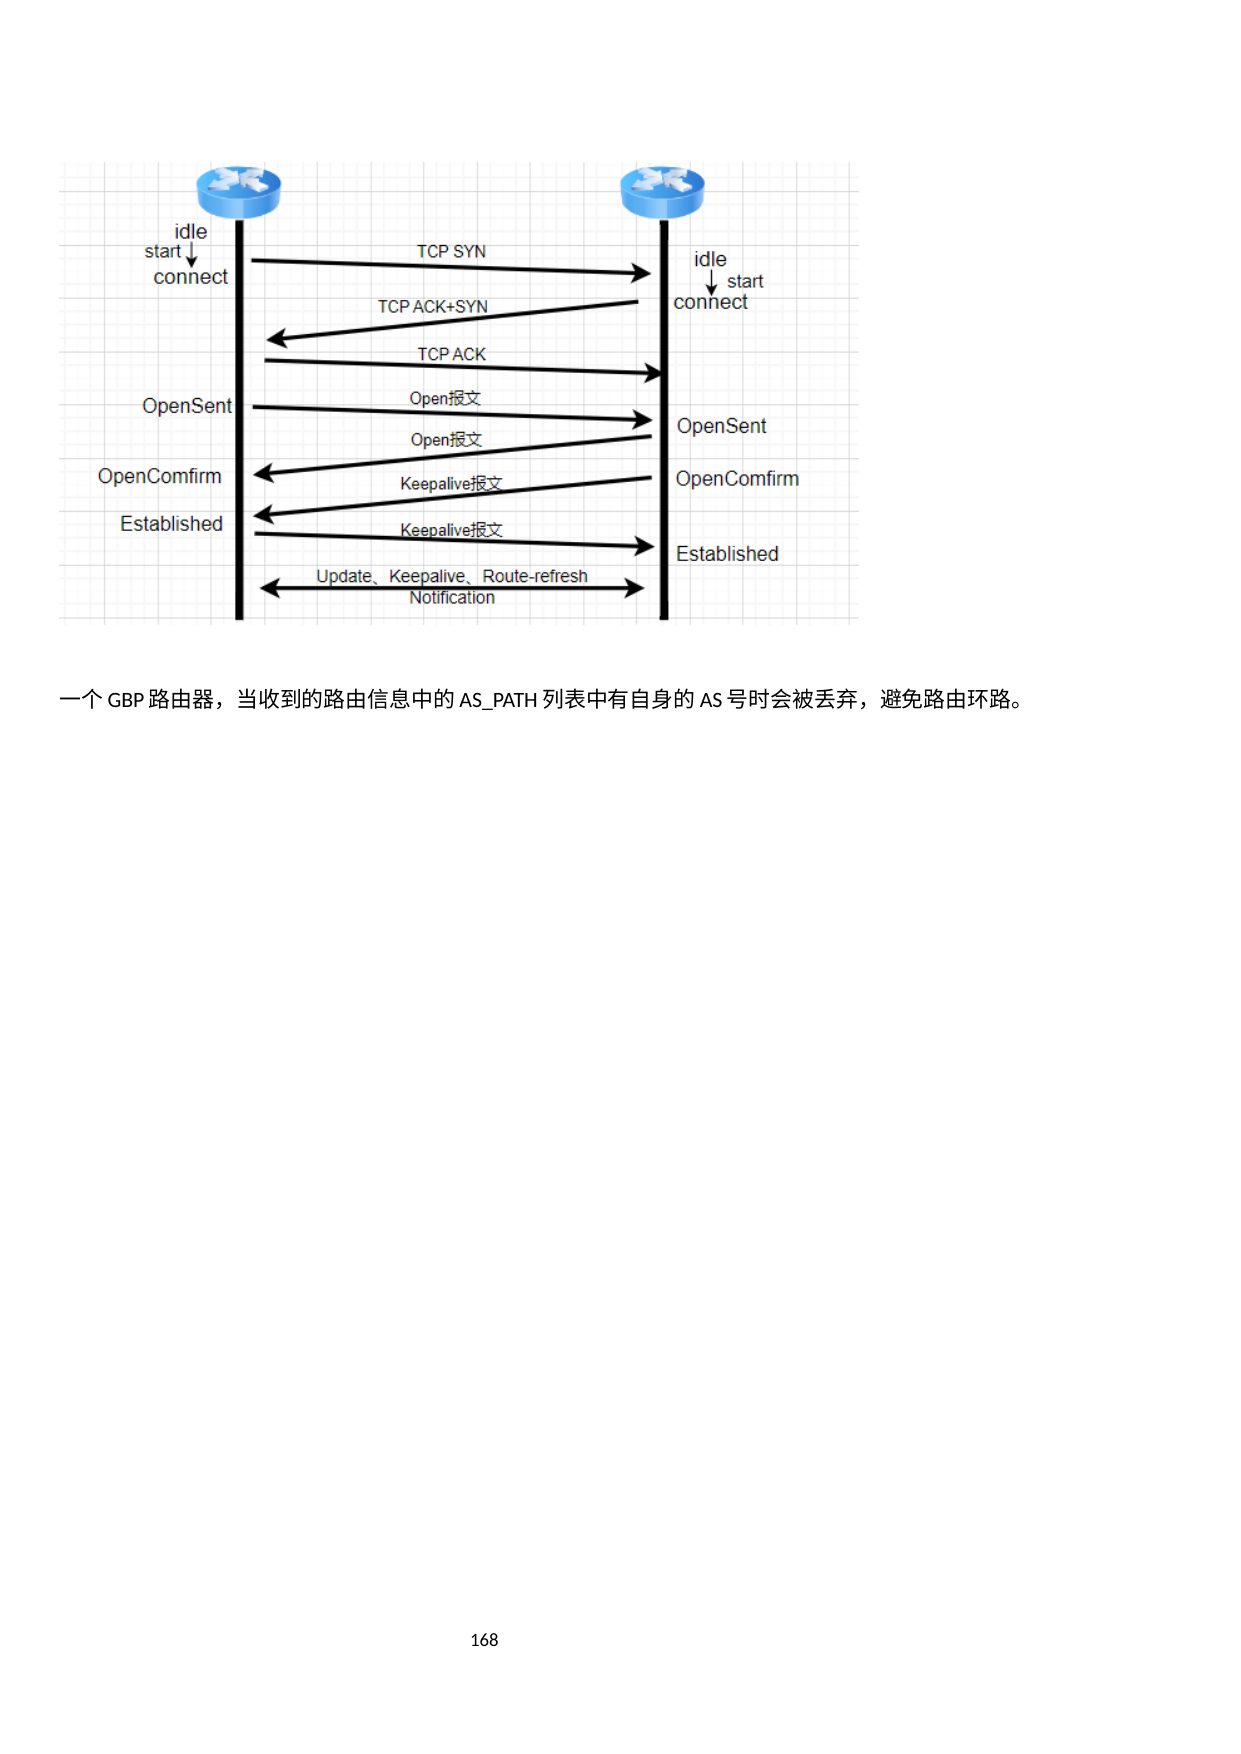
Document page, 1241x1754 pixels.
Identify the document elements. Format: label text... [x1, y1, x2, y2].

text 一个GBP路由器，当收到的路由信息中的AS_PATH列表中有自身的AS号时会被丢弃，避免路由环路。 [59, 682, 1181, 714]
picture [59, 162, 859, 625]
